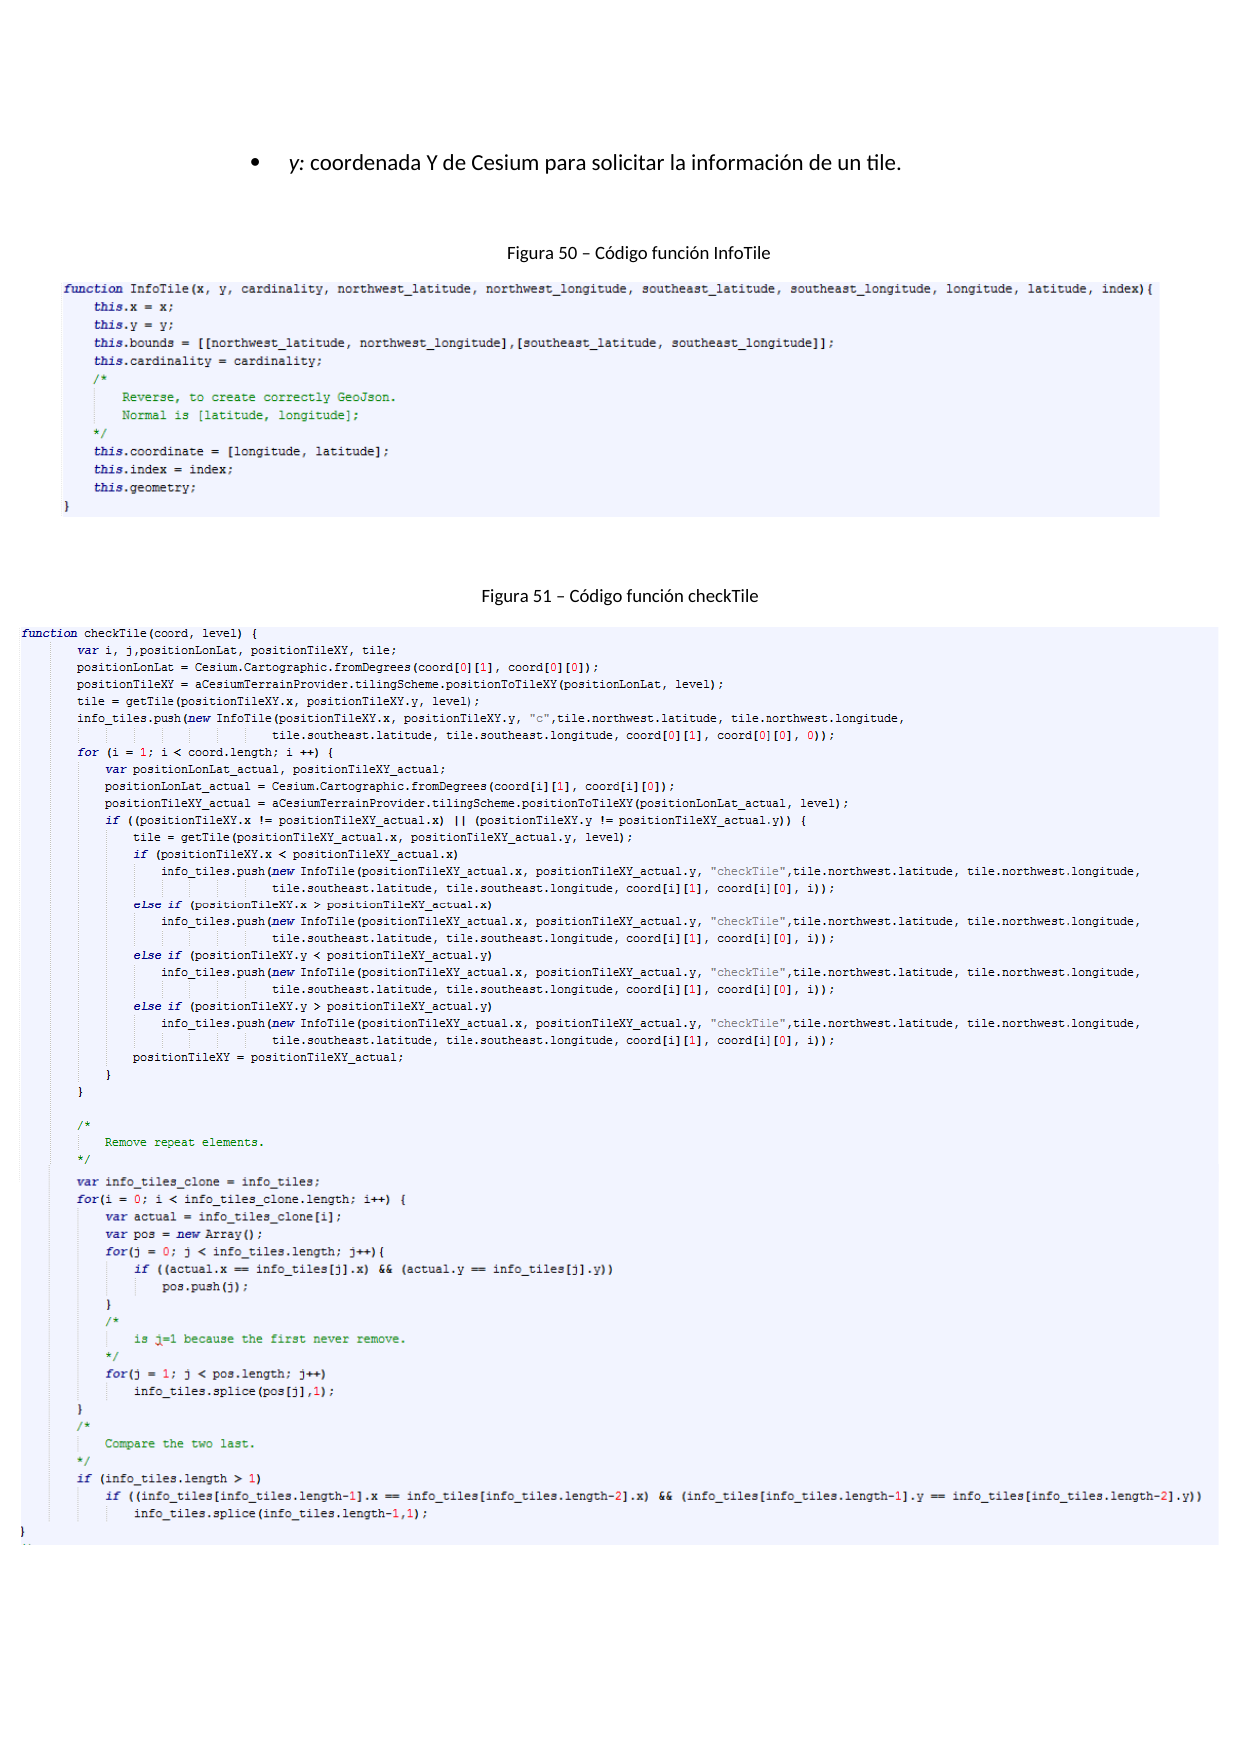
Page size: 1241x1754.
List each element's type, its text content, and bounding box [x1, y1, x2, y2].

picture [19, 627, 1219, 1545]
text Figura 51 – Código función checkTile [177, 584, 1063, 607]
list y: coordenada Y de Cesium para solicitar la información de un tile. [251, 148, 1063, 176]
picture [61, 282, 1160, 517]
text Figura 50 – Código función InfoTile [215, 241, 1063, 264]
